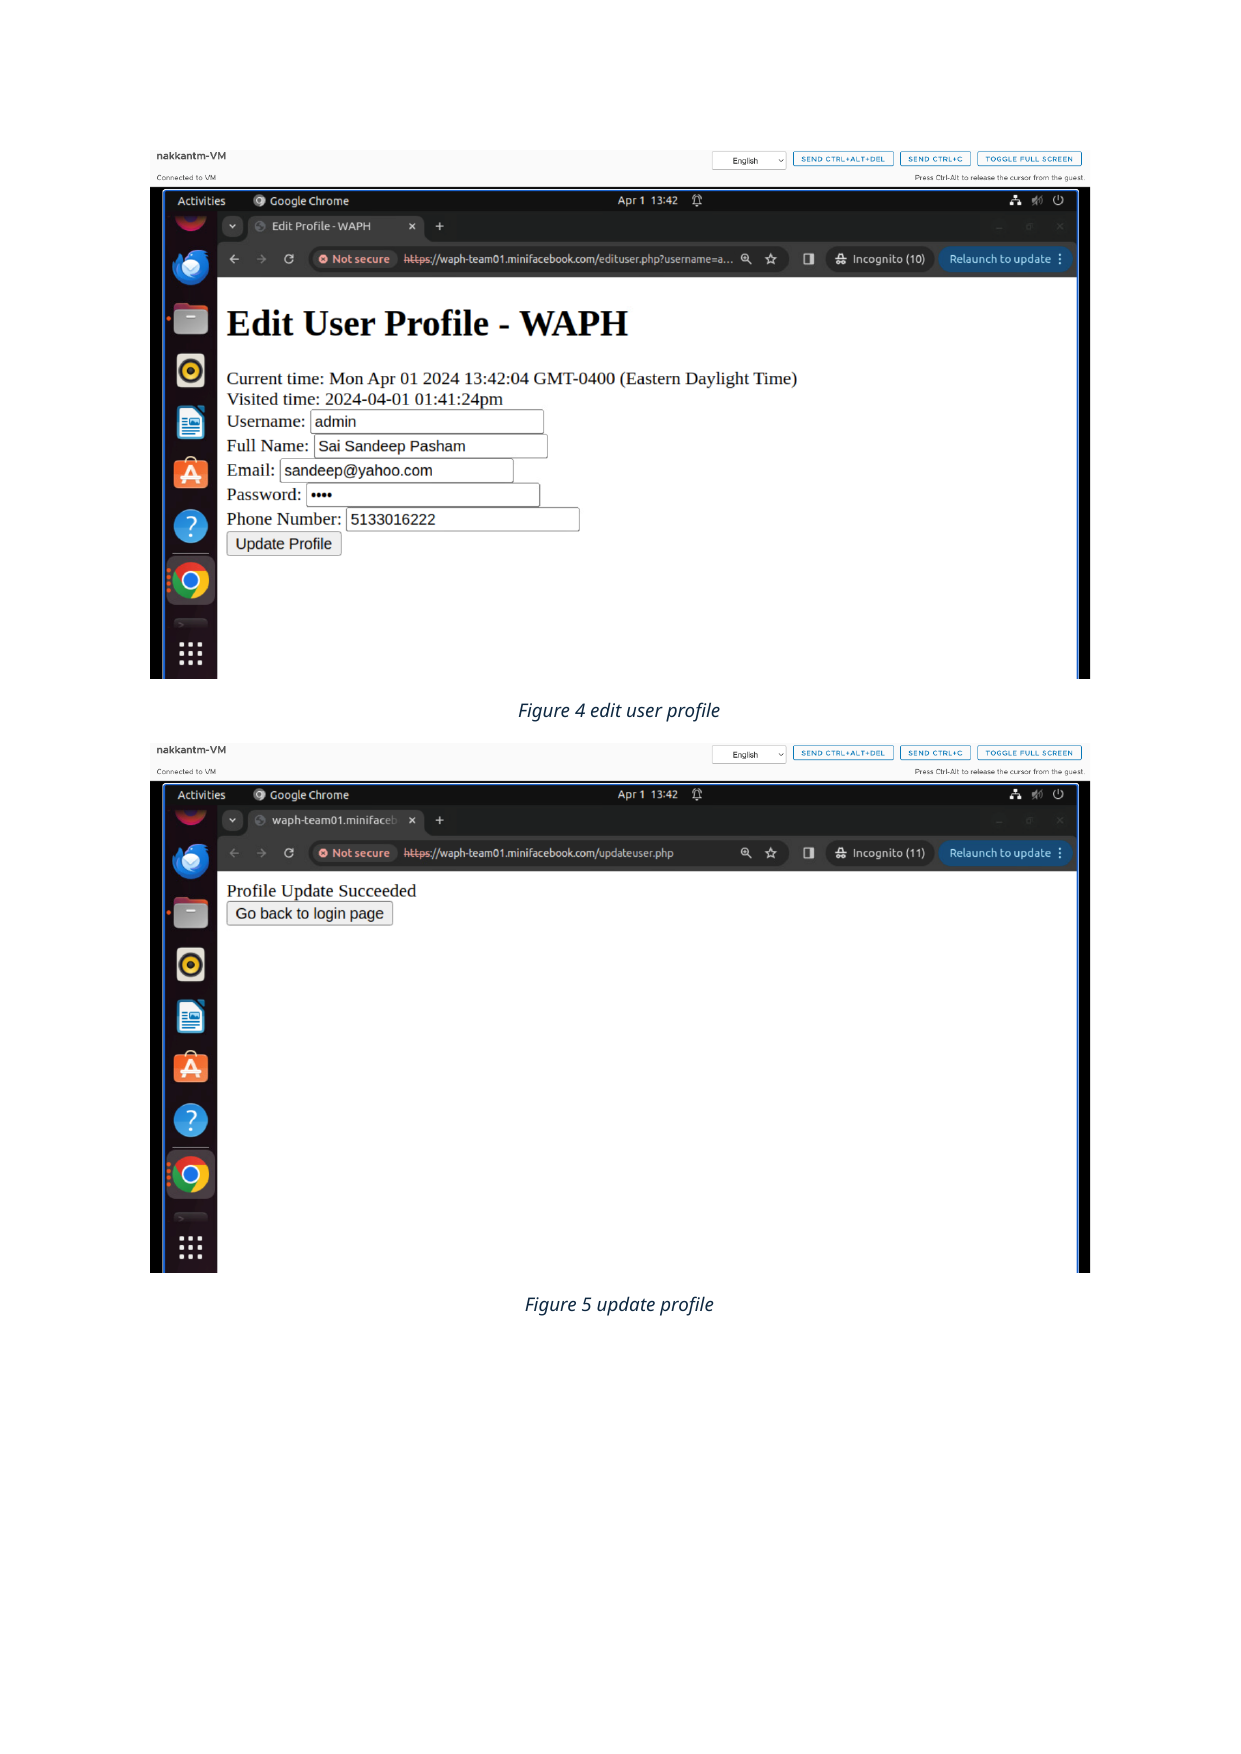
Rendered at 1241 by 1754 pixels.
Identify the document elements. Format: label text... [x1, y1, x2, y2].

picture [150, 743, 1091, 1273]
picture [150, 150, 1091, 679]
